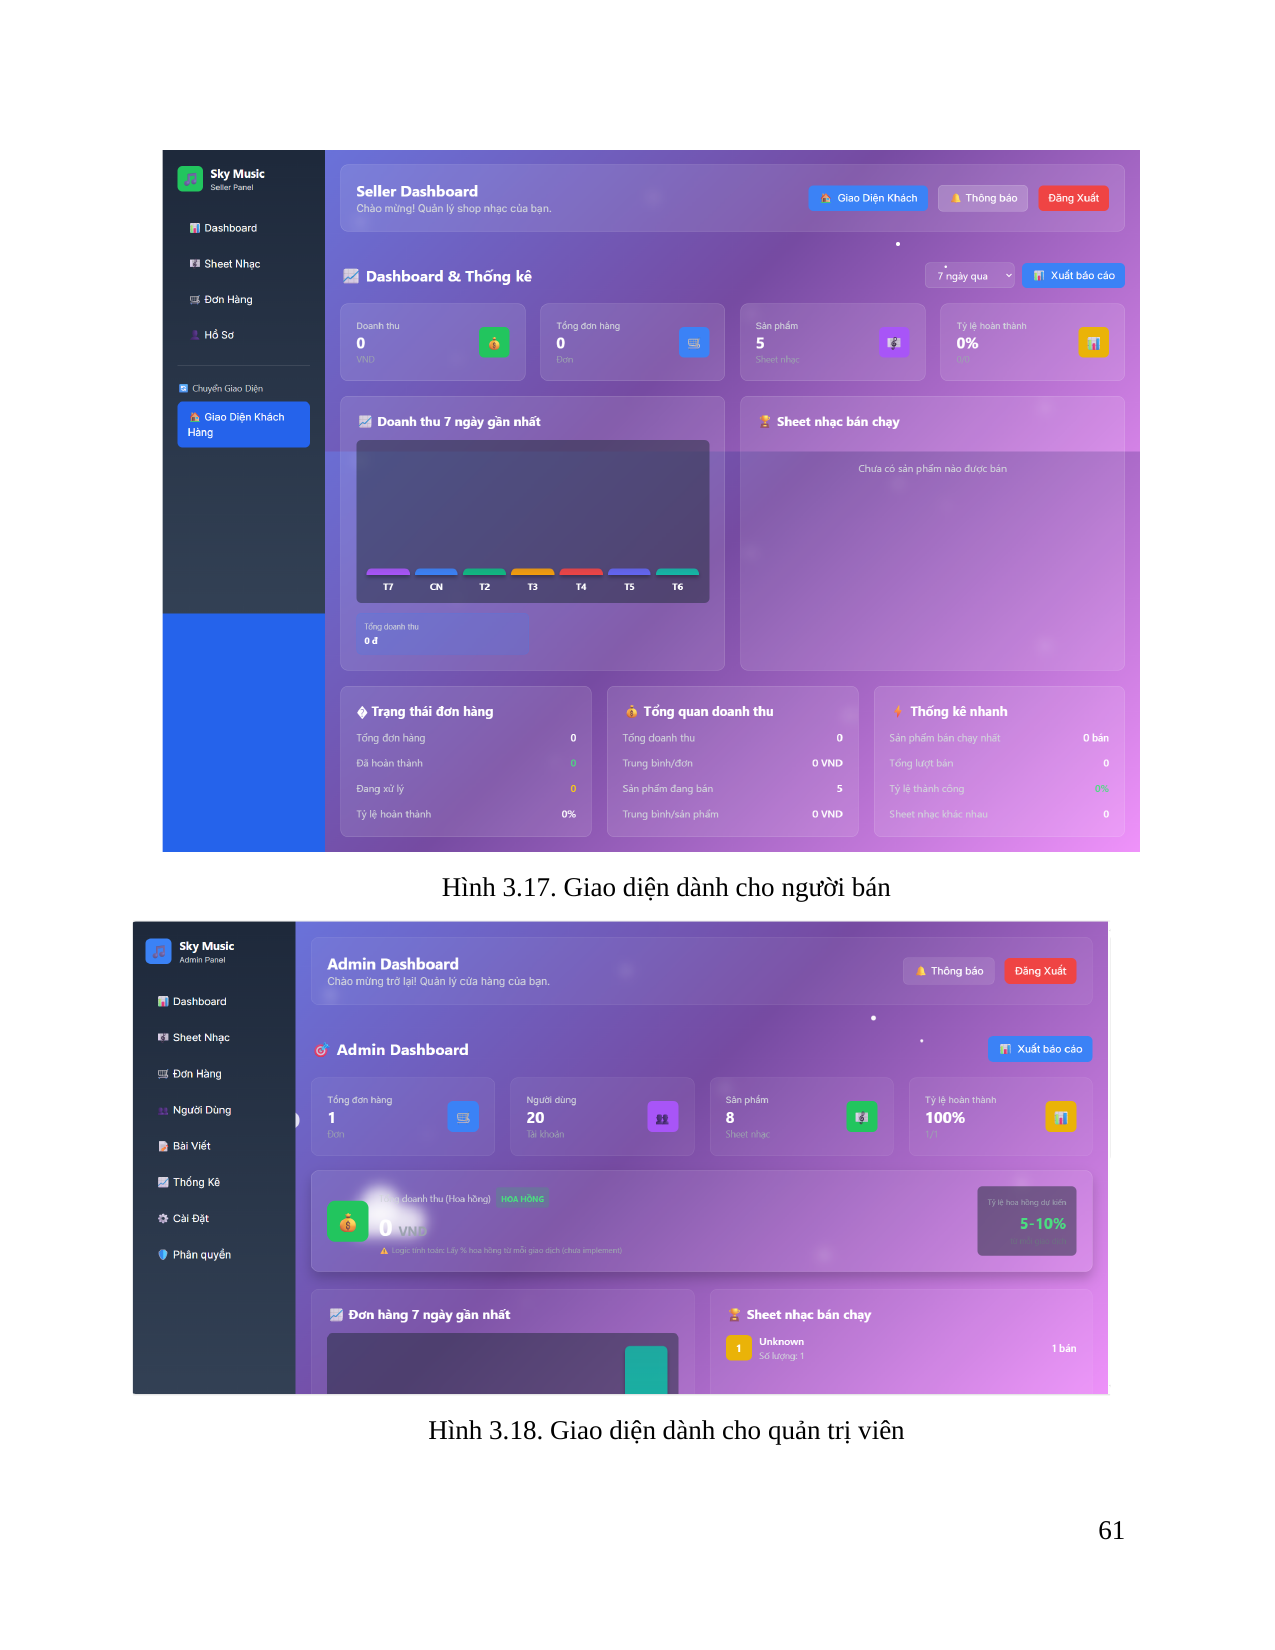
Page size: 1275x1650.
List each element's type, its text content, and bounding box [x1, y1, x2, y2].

picture [132, 920, 1111, 1396]
picture [162, 150, 1140, 852]
text Hình 3.18. Giao diện dành cho quản trị viên [208, 1414, 1125, 1445]
text Hình 3.17. Giao diện dành cho người bán [208, 871, 1125, 902]
